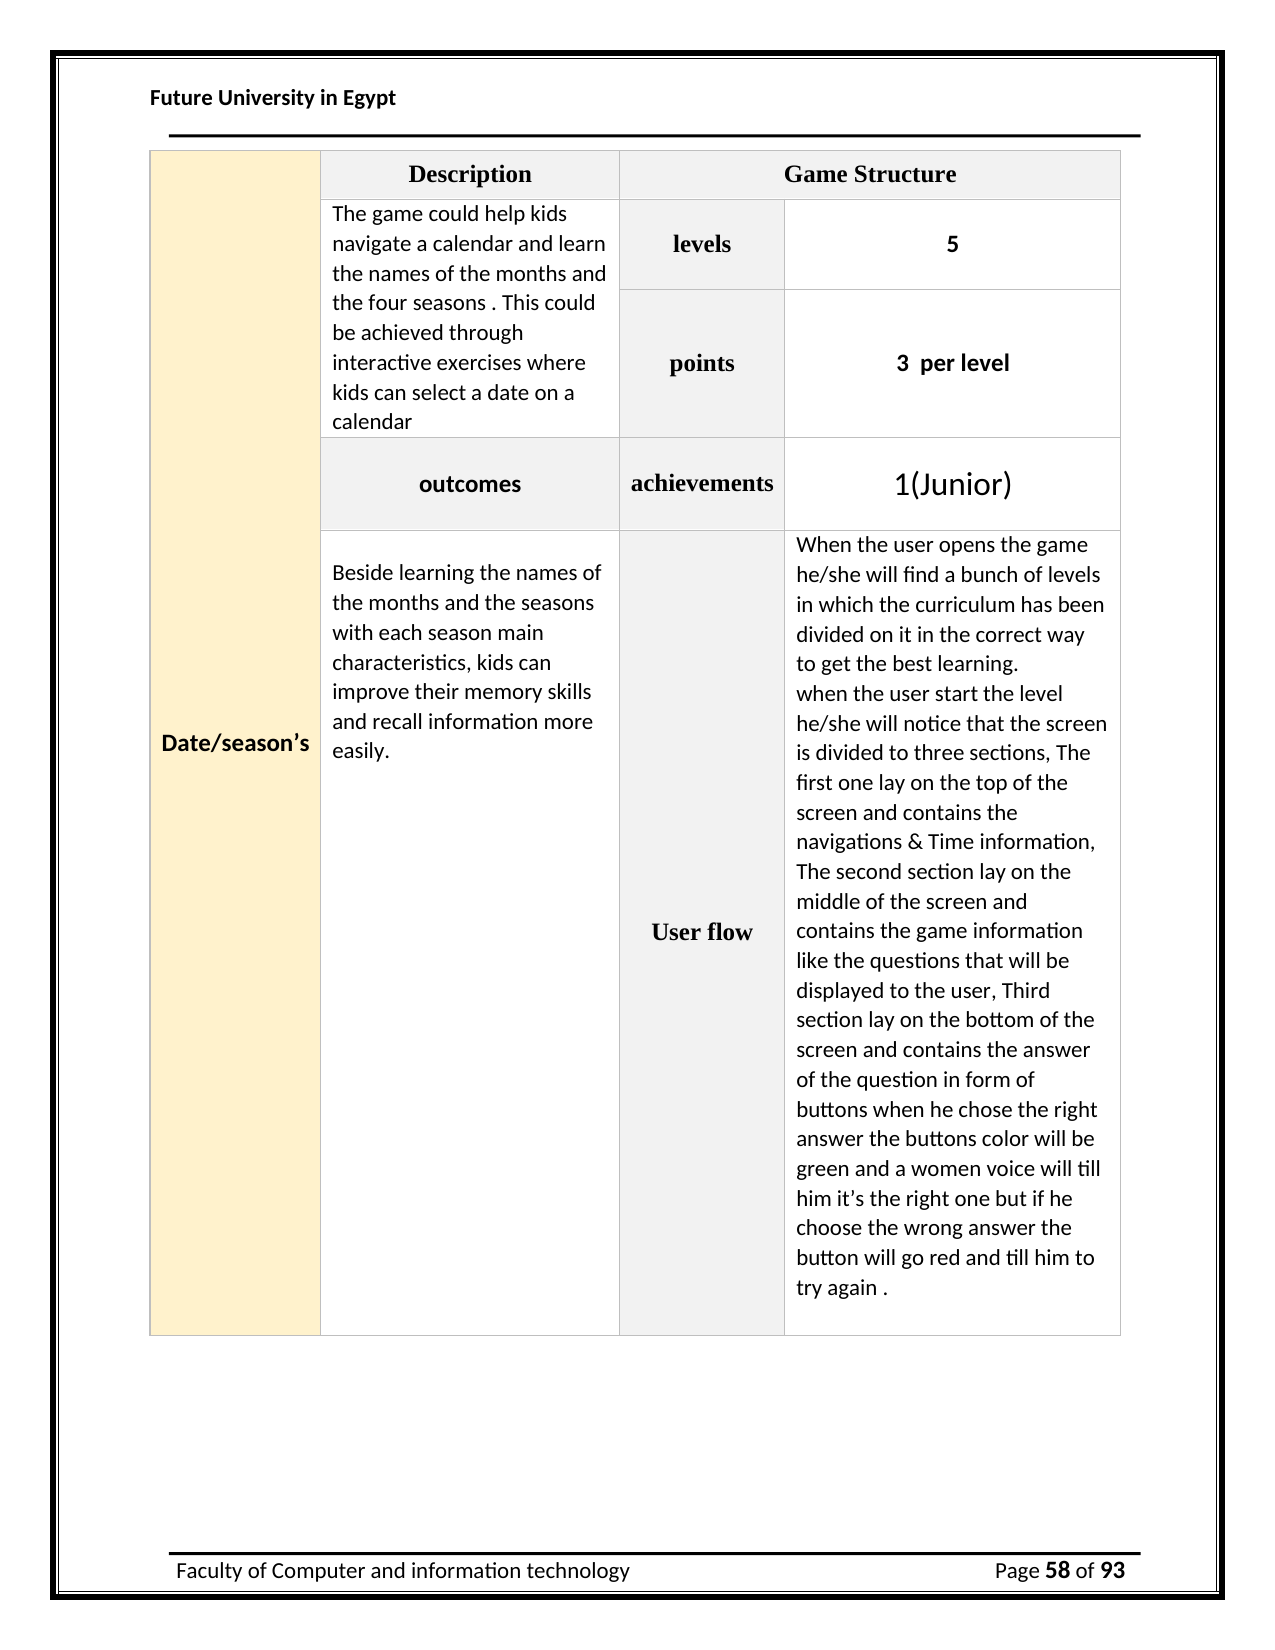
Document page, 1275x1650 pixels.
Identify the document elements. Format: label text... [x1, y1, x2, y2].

table_cell 5 [785, 200, 1120, 289]
table_header Game Structure [620, 151, 1120, 198]
table_header Date/season’s [151, 151, 320, 1335]
table_cell levels [620, 200, 784, 289]
table_cell The game could help kids navigate a calendar and learn the names of the months and the four seasons . This could be achieved through interactive exercises where kids can select a date on a calendar [321, 200, 619, 437]
table_cell User flow [620, 531, 784, 1335]
table_cell Beside learning the names of the months and the seasons with each season main characteristics, kids can improve their memory skills and recall information more easily. [321, 531, 619, 1335]
table_cell achievements [620, 438, 784, 529]
table_cell outcomes [321, 438, 619, 529]
table_header Description [321, 151, 619, 198]
table_cell 3 per level [785, 290, 1120, 437]
table_cell 1(Junior) [785, 438, 1120, 529]
table_cell points [620, 290, 784, 437]
table_cell When the user opens the game he/she will find a bunch of levels in which the curriculum has been divided on it in the correct way to get the best learning. when the user start the level he/she will notice that the screen is divided to three sections, The first one lay on the top of the screen and contains the navigations & Time information, The second section lay on the middle of the screen and contains the game information like the questions that will be displayed to the user, Third section lay on the bottom of the screen and contains the answer of the question in form of buttons when he chose the right answer the buttons color will be green and a women voice will till him it’s the right one but if he choose the wrong answer the button will go red and till him to try again . [785, 531, 1120, 1335]
